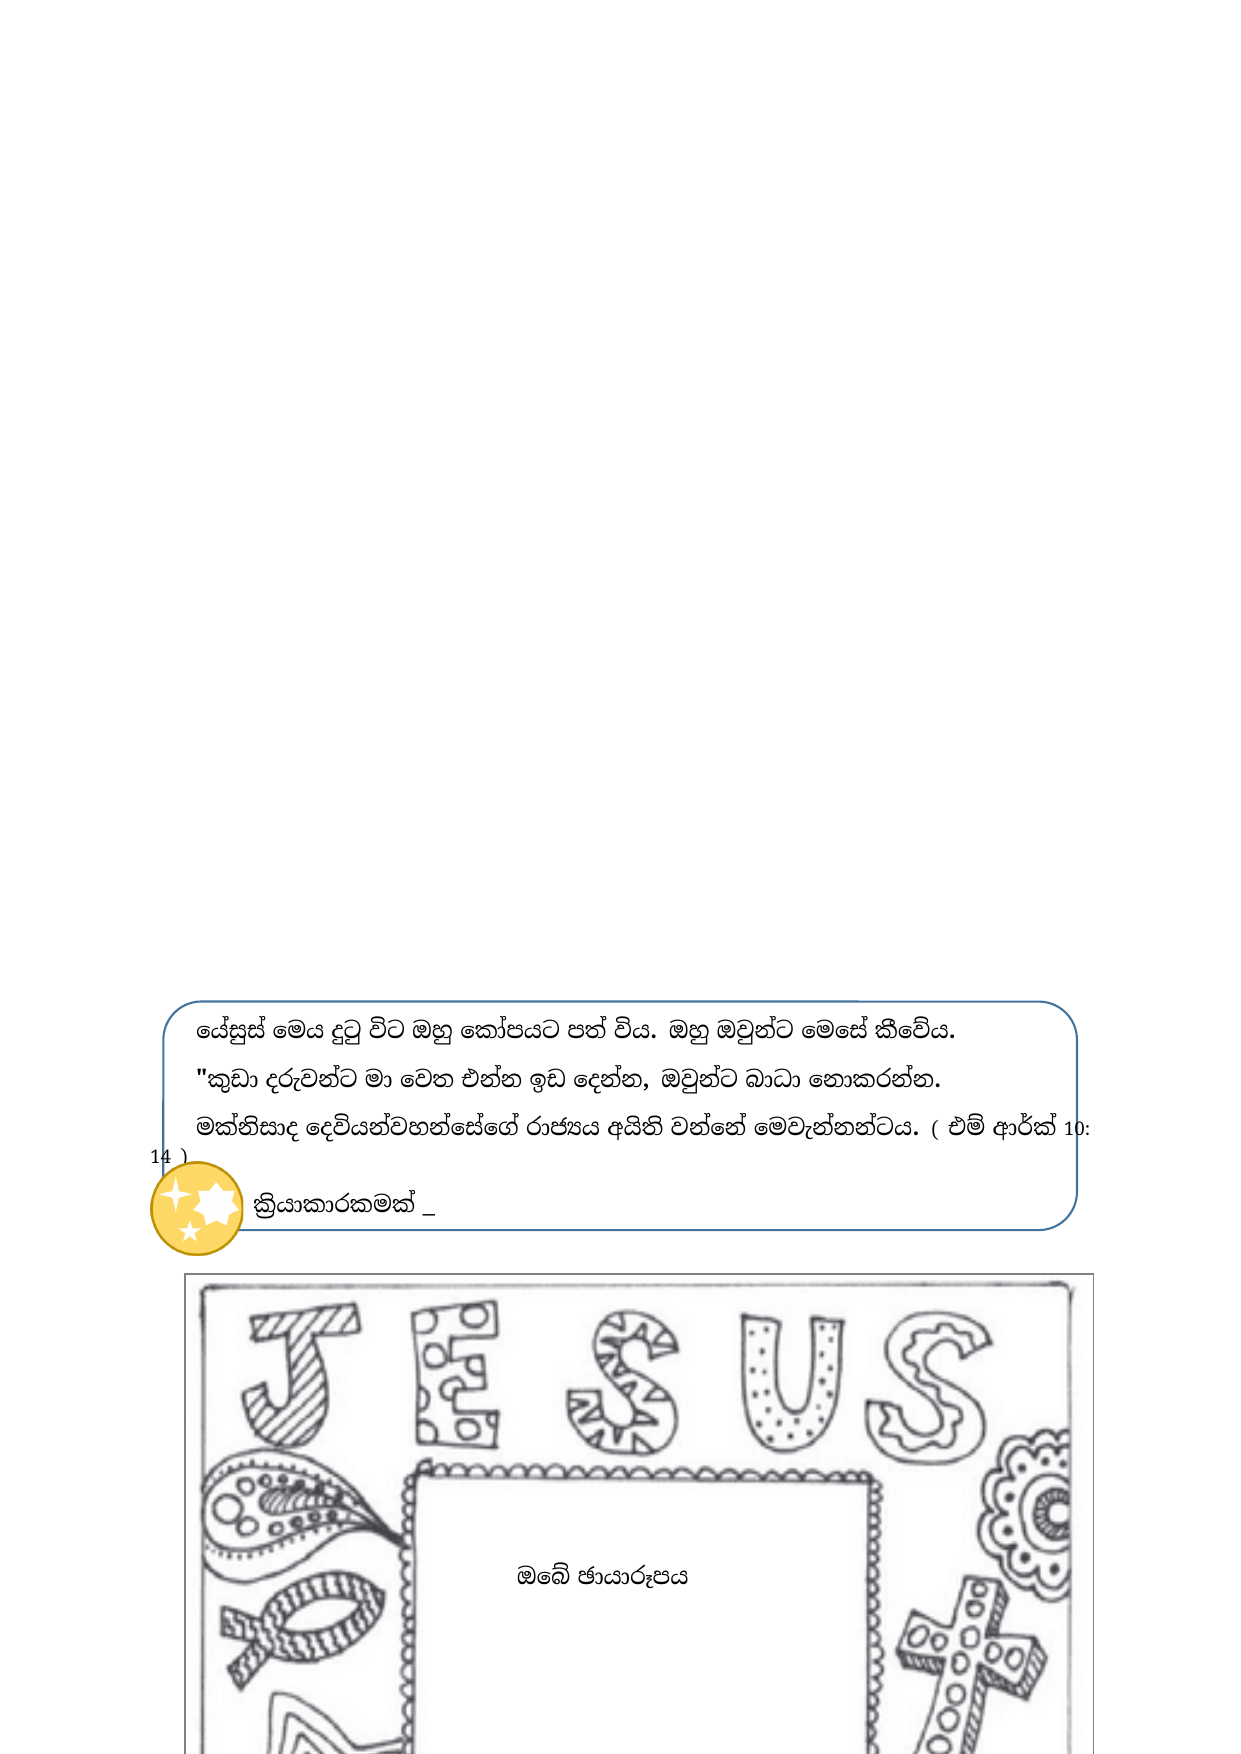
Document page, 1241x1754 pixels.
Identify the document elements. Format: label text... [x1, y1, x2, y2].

text ක්‍රියාකාරකමක් _ [244, 1188, 1090, 1220]
picture [186, 1275, 1093, 1754]
text ඔබේ ඡායාරූපය [150, 1563, 1090, 1589]
picture [150, 1161, 244, 1256]
text මක්නිසාද දෙවියන්වහන්සේගේ රාජ්‍යය අයිති වන්නේ මෙවැන්නන්ටය. ( එම් ආර්ක් 10: 14 ) [150, 1113, 1090, 1169]
text "කුඩා දරුවන්ට මා වෙත එන්න ඉඩ දෙන්න, ඔවුන්ට බාධා නොකරන්න. [150, 1064, 1090, 1094]
text යේසුස් මෙය දුටු විට ඔහු කෝපයට පත් විය. ඔහු ඔවුන්ට මෙසේ කීවේය. [150, 1015, 1090, 1045]
